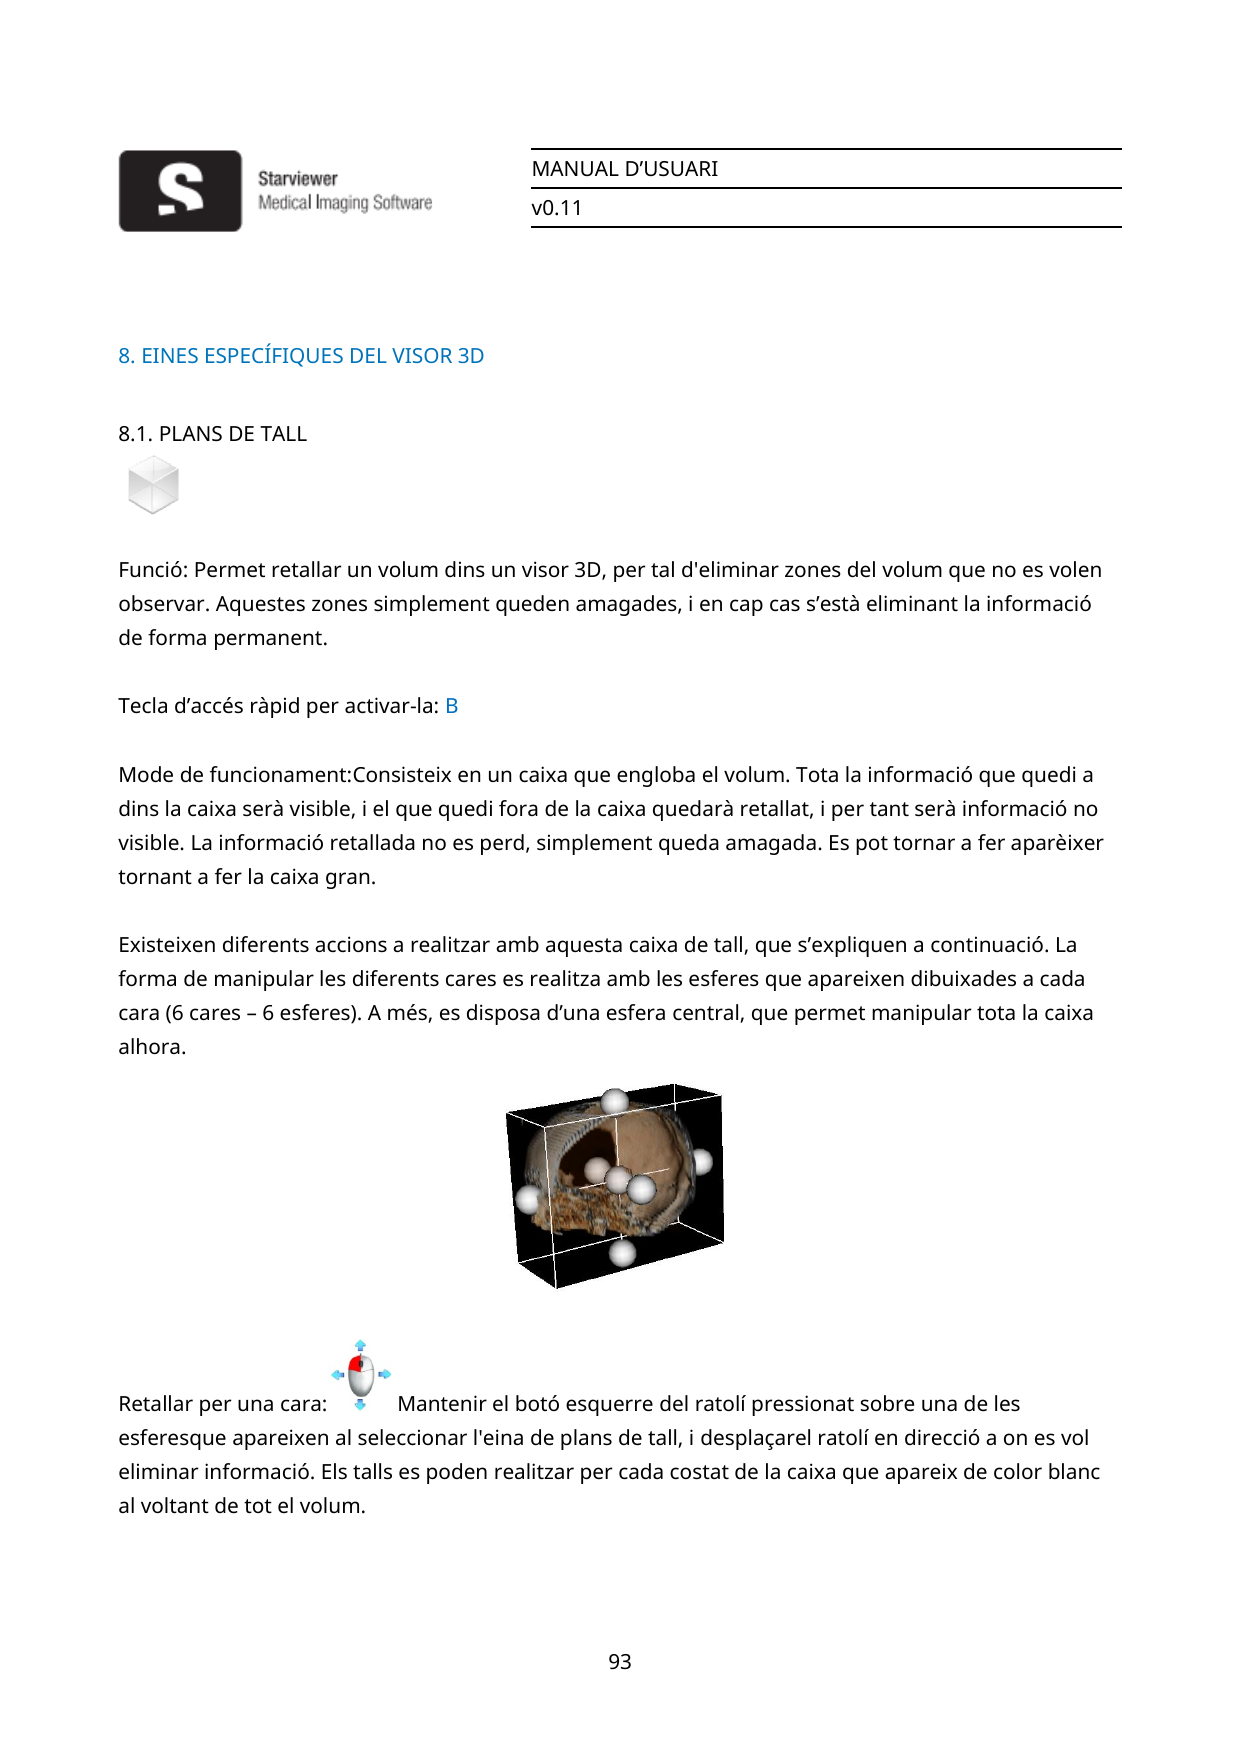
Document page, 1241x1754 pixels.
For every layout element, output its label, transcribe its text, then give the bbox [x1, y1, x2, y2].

picture [327, 1339, 392, 1412]
text Retallar per una cara: Mantenir el botó esquerre del ratolí pressionat sobre una de les esferesque apareixen al seleccionar l'eina de plans de tall, i desplaçarel ratolí en direcció a on es vol eliminar informació. Els talls es poden realitzar per cada costat de la caixa que apareix de color blanc al voltant de tot el volum. [118, 1340, 1122, 1520]
text Mode de funcionament:Consisteix en un caixa que engloba el volum. Tota la informació que quedi a dins la caixa serà visible, i el que quedi fora de la caixa quedarà retallat, i per tant serà informació no visible. La informació retallada no es perd, simplement queda amagada. Es pot tornar a fer aparèixer tornant a fer la caixa gran. [118, 760, 1122, 890]
picture [488, 1066, 752, 1301]
text Tecla d’accés ràpid per activar-la: B [118, 692, 1122, 720]
subtitle Eines específiques del visor 3D [118, 341, 1122, 370]
picture [118, 453, 187, 516]
text Existeixen diferents accions a realitzar amb aquesta caixa de tall, que s’expliquen a continuació. La forma de manipular les diferents cares es realitza amb les esferes que apareixen dibuixades a cada cara (6 cares – 6 esferes). A més, es disposa d’una esfera central, que permet manipular tota la caixa alhora. [118, 930, 1122, 1061]
subtitle Plans de tall [118, 419, 1122, 448]
text Funció: Permet retallar un volum dins un visor 3D, per tal d'eliminar zones del volum que no es volen observar. Aquestes zones simplement queden amagades, i en cap cas s’està eliminant la informació de forma permanent. [118, 555, 1122, 652]
